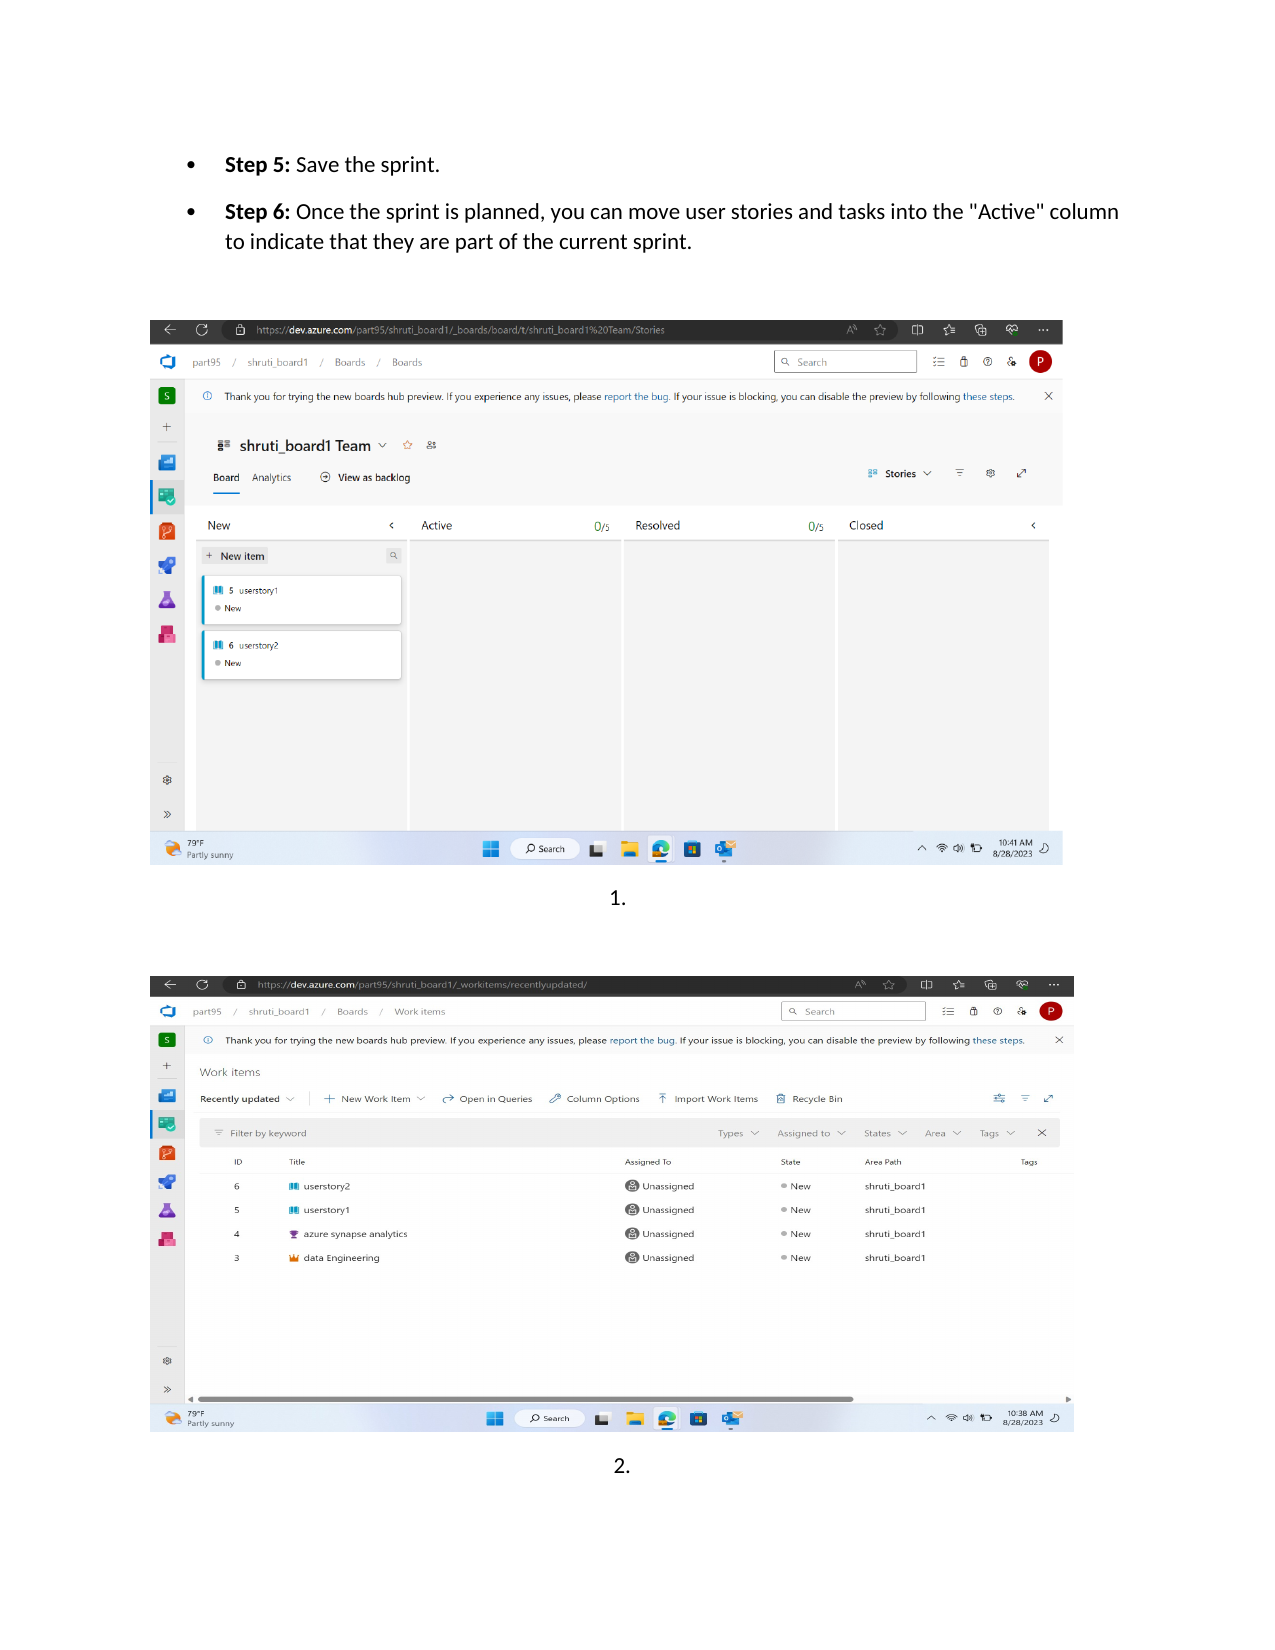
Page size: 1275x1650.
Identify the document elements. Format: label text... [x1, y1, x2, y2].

picture [150, 976, 1074, 1432]
list Step 6: Once the sprint is planned, you can move user stories and tasks into the "Active" column to indicate that they are part of the current sprint. [187, 197, 1125, 255]
text 2. [150, 1451, 1125, 1479]
list 1. [300, 883, 1125, 911]
list Step 5: Save the sprint. [187, 150, 1125, 178]
picture [150, 320, 1063, 865]
